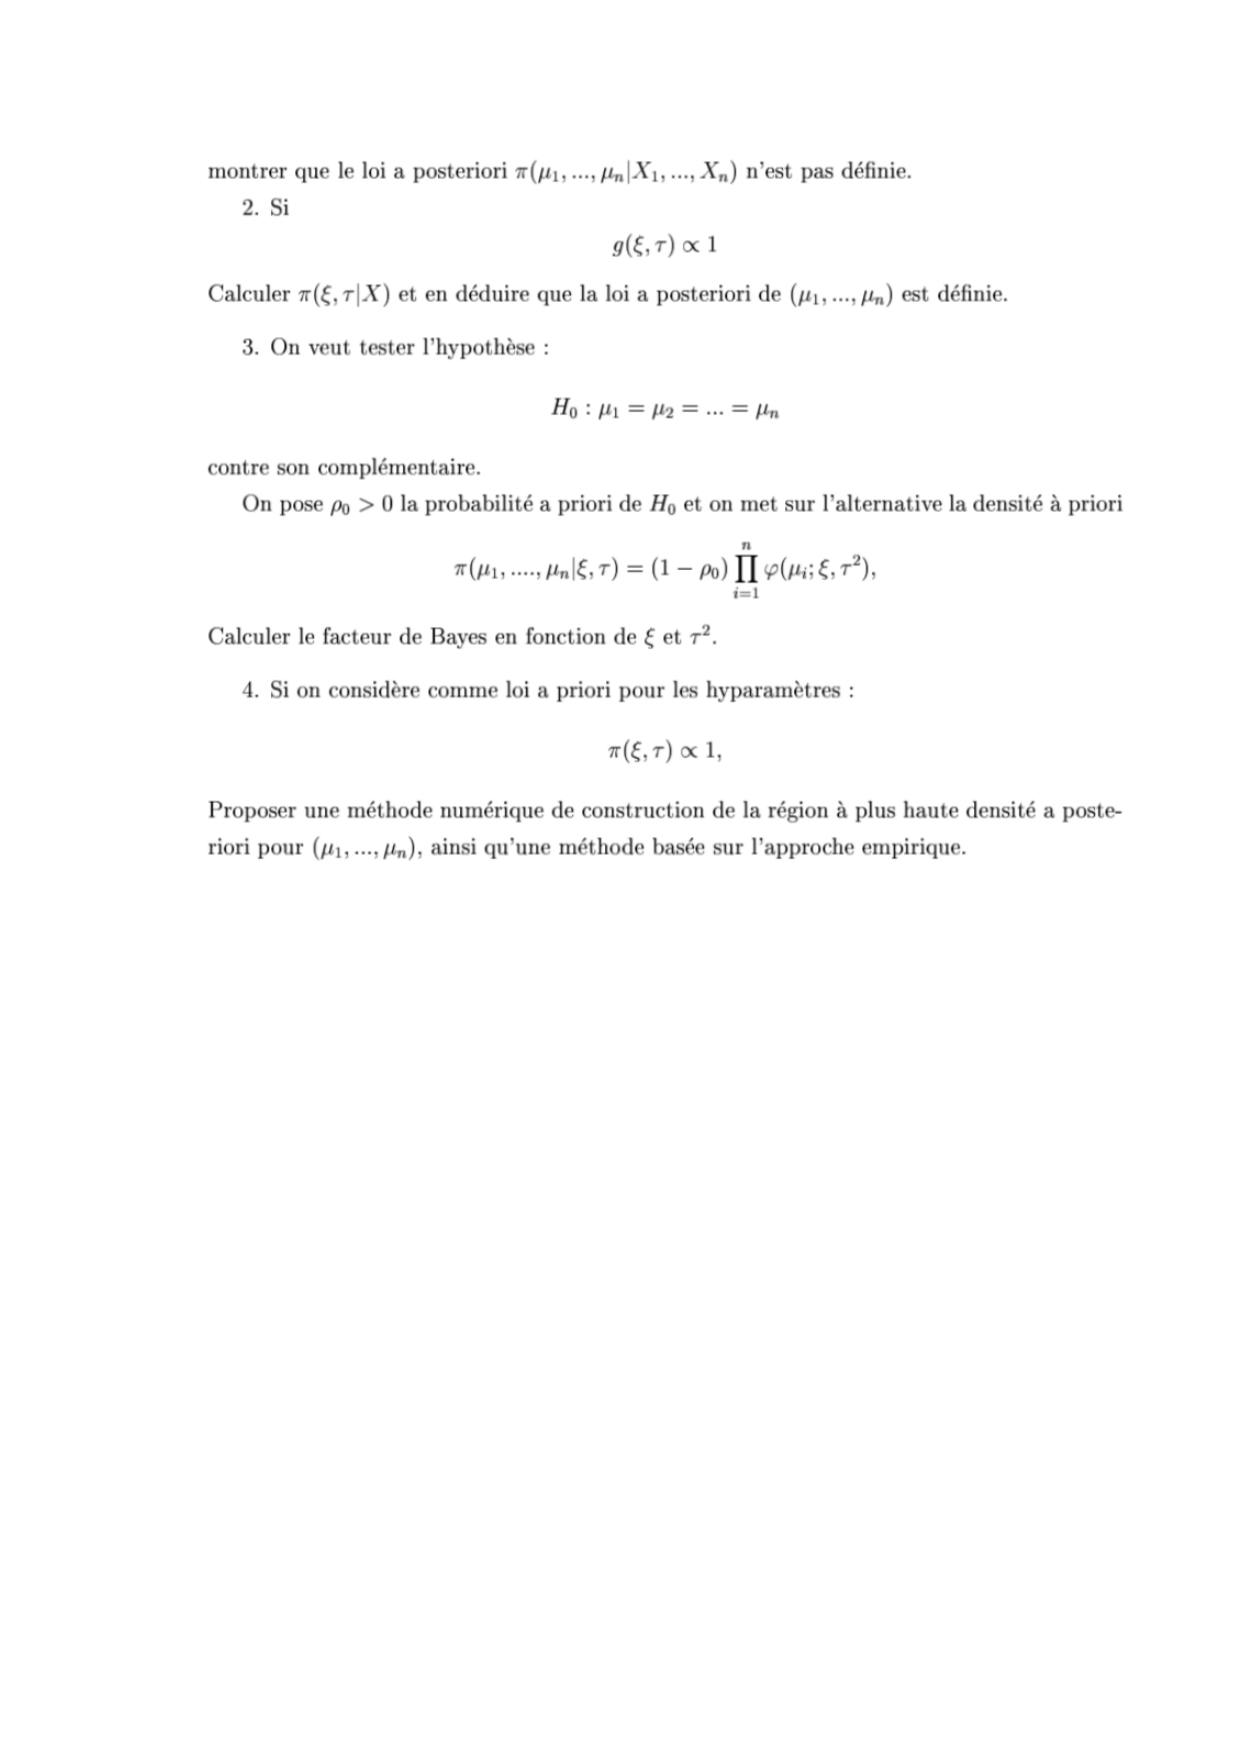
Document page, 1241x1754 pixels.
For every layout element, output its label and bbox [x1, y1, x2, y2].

picture [147, 147, 1150, 870]
